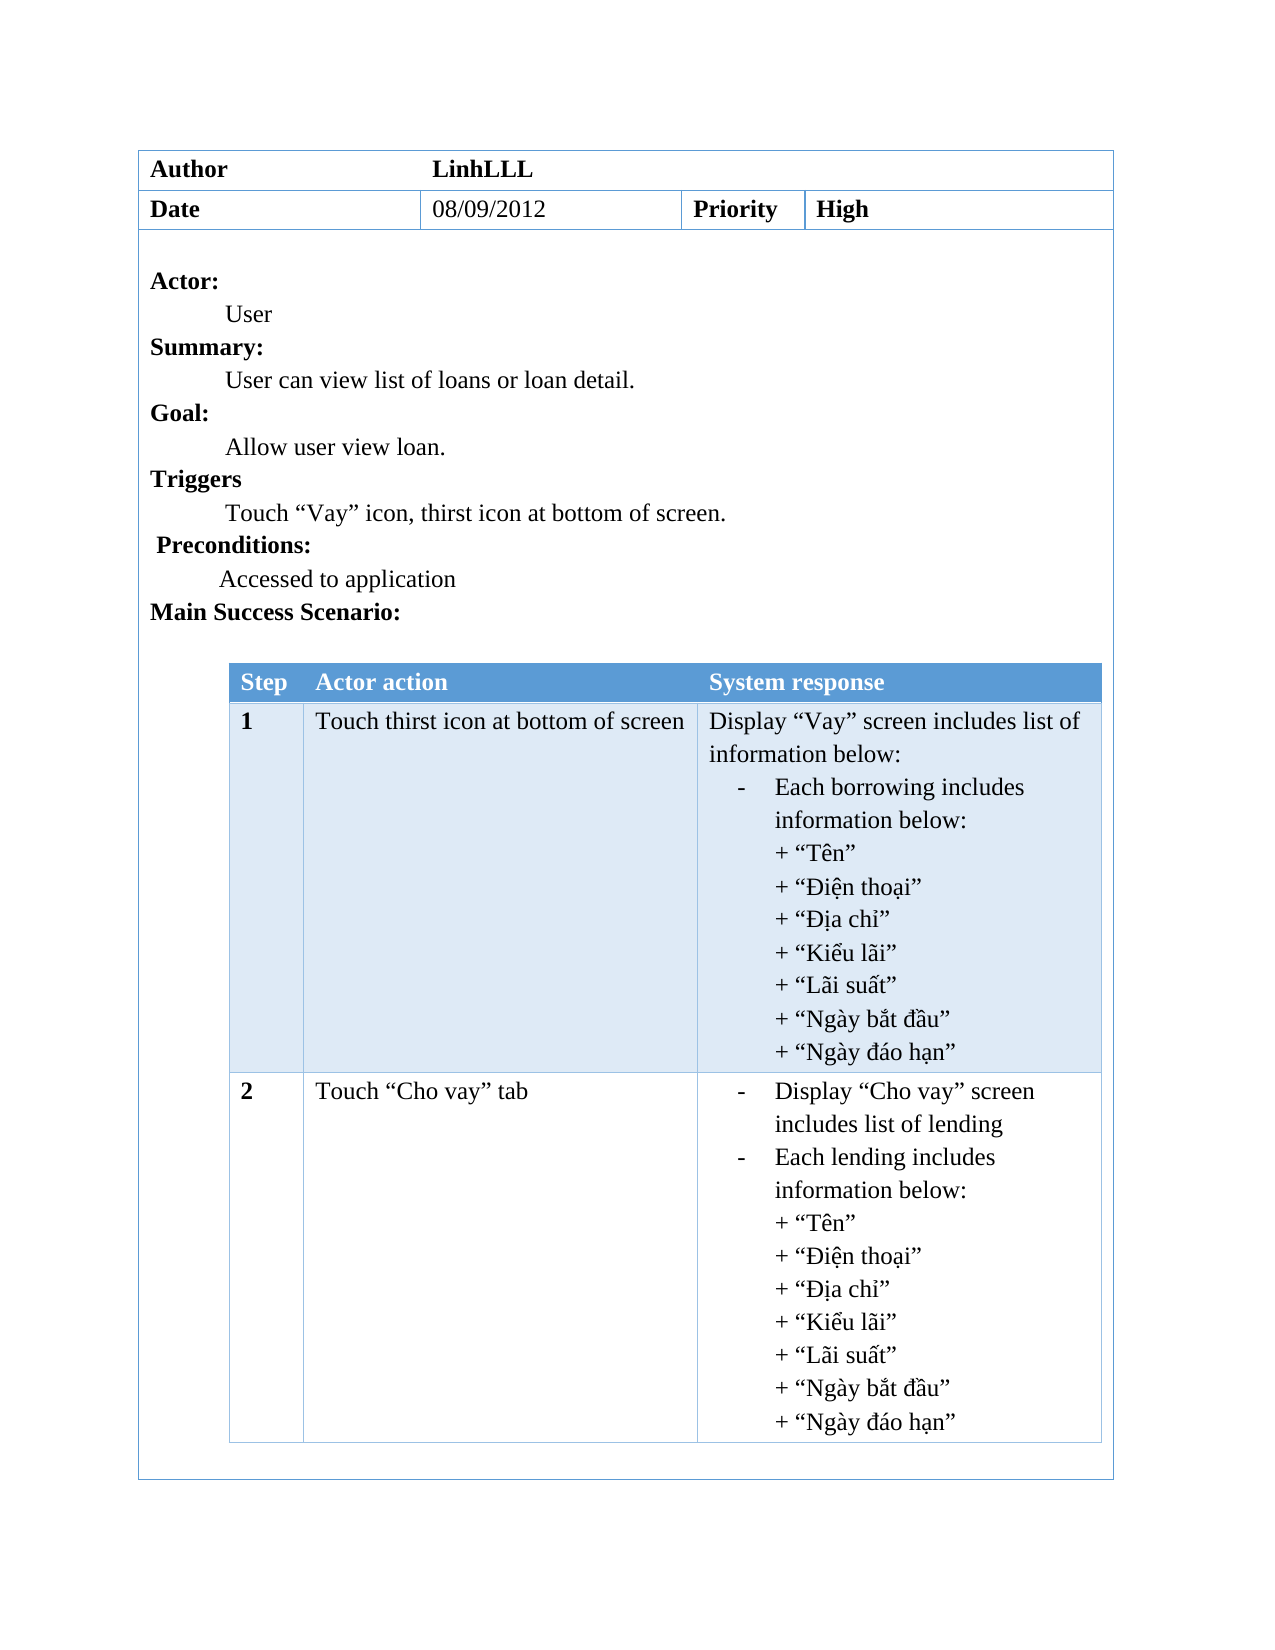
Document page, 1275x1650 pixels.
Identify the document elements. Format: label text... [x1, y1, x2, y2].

table_cell Author [139, 151, 421, 190]
table_cell 08/09/2012 [421, 191, 681, 229]
table_cell High [806, 191, 1113, 229]
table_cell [139, 230, 1113, 1479]
table_cell LinhLLL [421, 151, 1113, 190]
table_cell Date [139, 191, 420, 229]
table_cell Priority [682, 191, 804, 229]
